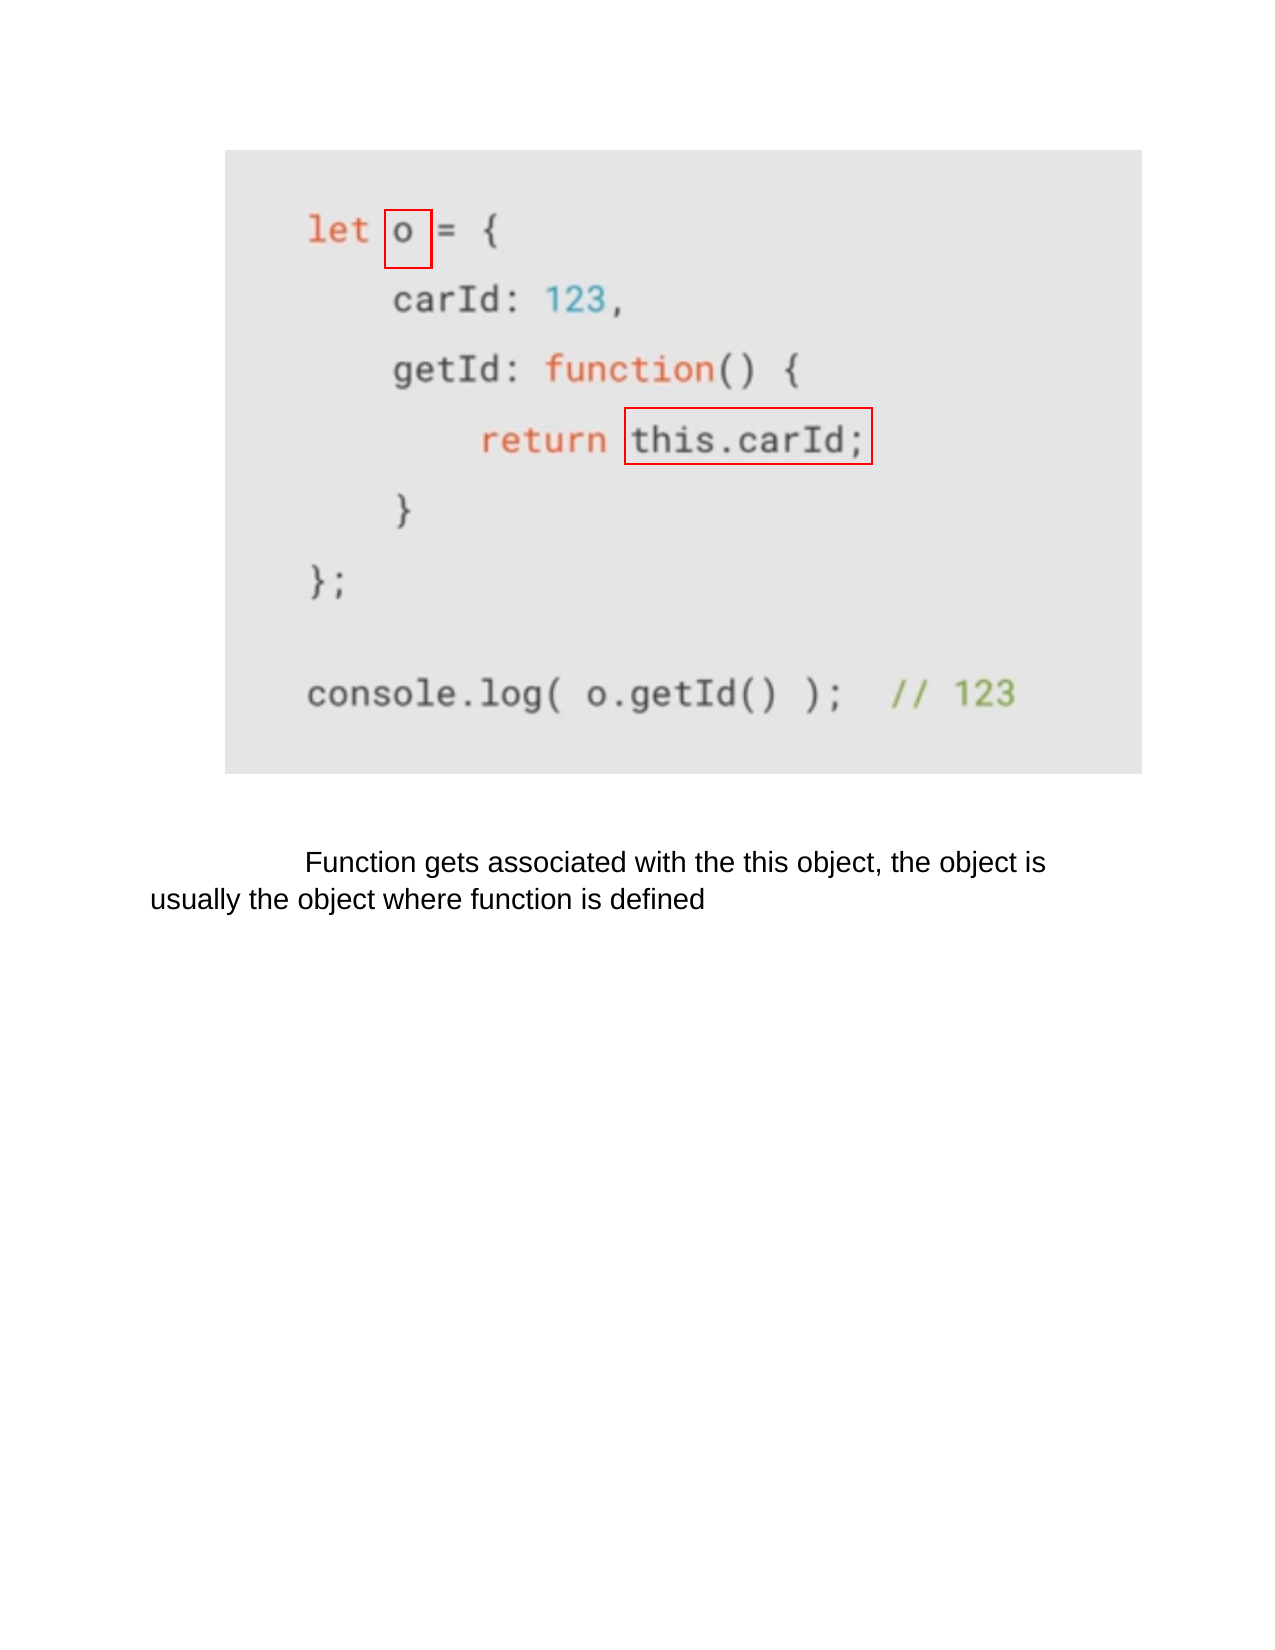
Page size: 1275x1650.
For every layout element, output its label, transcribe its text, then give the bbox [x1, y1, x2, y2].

text Function gets associated with the this object, the object is usually the object where function is defined [150, 846, 1125, 915]
picture [225, 150, 1143, 774]
